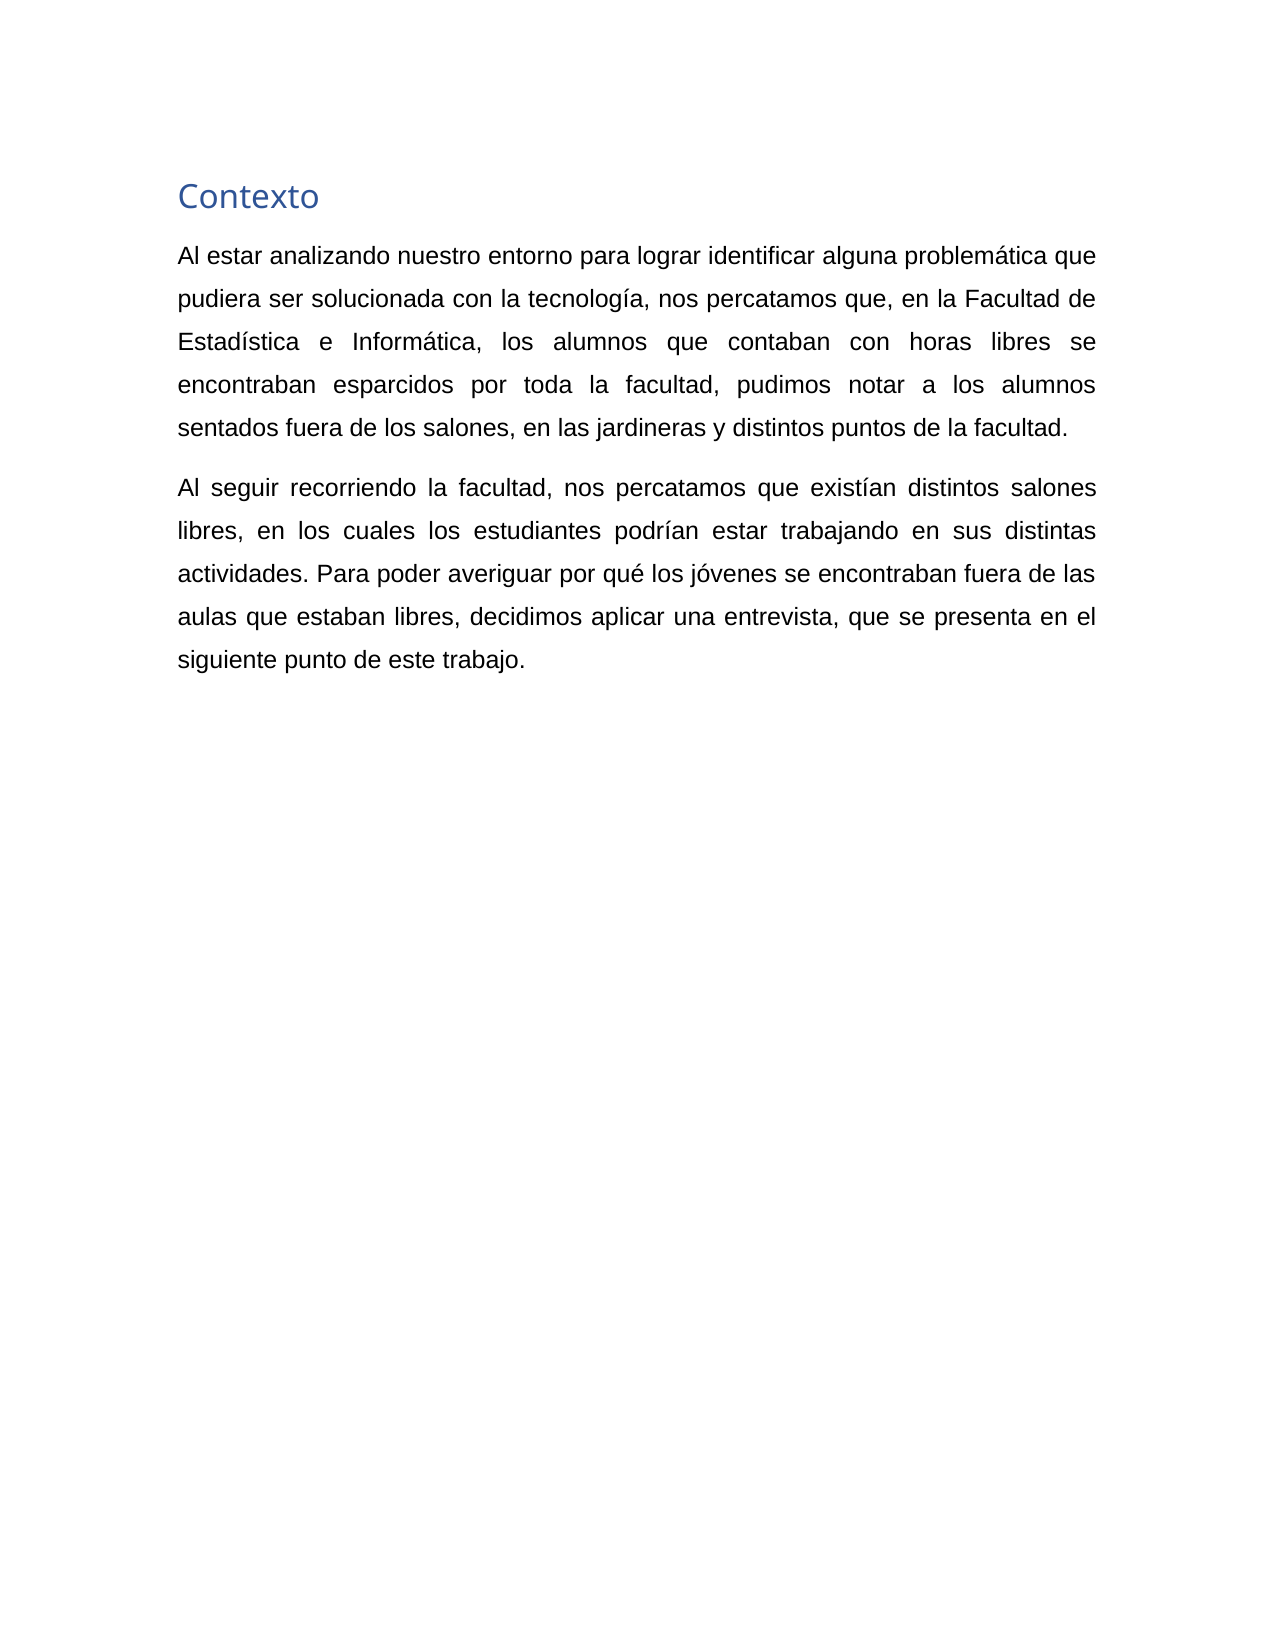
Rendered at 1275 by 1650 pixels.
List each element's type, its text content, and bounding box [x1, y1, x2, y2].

subtitle Contexto [177, 173, 1098, 218]
text Al estar analizando nuestro entorno para lograr identificar alguna problemática que pudiera ser solucionada con la tecnología, nos percatamos que, en la Facultad de Estadística e Informática, los alumnos que contaban con horas libres se encontraban esparcidos por toda la facultad, pudimos notar a los alumnos sentados fuera de los salones, en las jardineras y distintos puntos de la facultad. [177, 241, 1098, 442]
text Al seguir recorriendo la facultad, nos percatamos que existían distintos salones libres, en los cuales los estudiantes podrían estar trabajando en sus distintas actividades. Para poder averiguar por qué los jóvenes se encontraban fuera de las aulas que estaban libres, decidimos aplicar una entrevista, que se presenta en el siguiente punto de este trabajo. [177, 473, 1098, 674]
